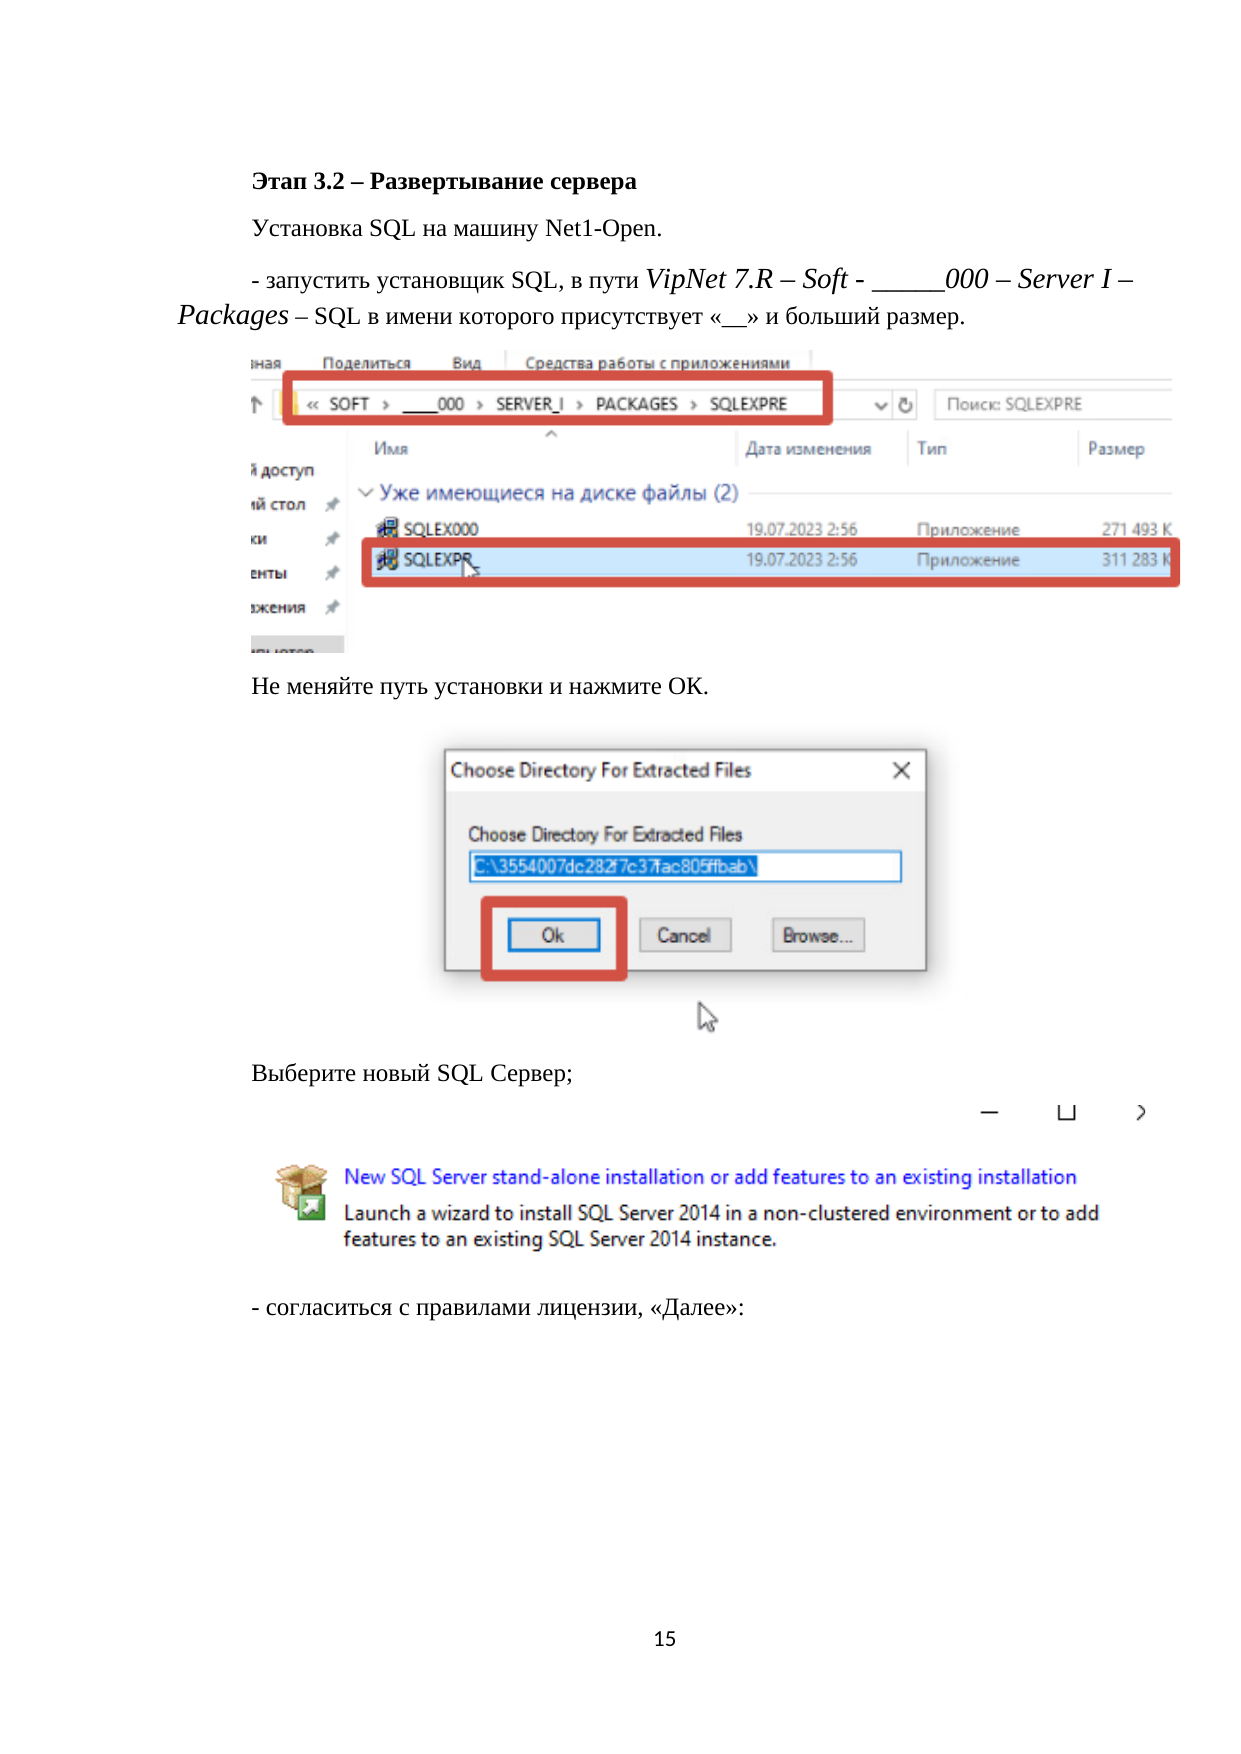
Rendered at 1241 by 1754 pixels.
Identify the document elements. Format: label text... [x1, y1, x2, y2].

text Не меняйте путь установки и нажмите ОК. [177, 671, 1152, 700]
text Установка SQL на машину Net1-Open. [177, 213, 1152, 242]
picture [251, 1105, 1146, 1274]
text Выберите новый SQL Сервер; [177, 1058, 1152, 1087]
text - согласиться с правилами лицензии, «Далее»: [177, 1292, 1152, 1321]
text Этап 3.2 – Развертывание сервера [177, 166, 1152, 194]
text - запустить установщик SQL, в пути VipNet 7.R – Soft - _____000 – Server I – Packages – SQL в имени которого присутствует «__» и больший размер. [177, 261, 1152, 331]
picture [400, 719, 1003, 1040]
picture [251, 350, 1180, 653]
